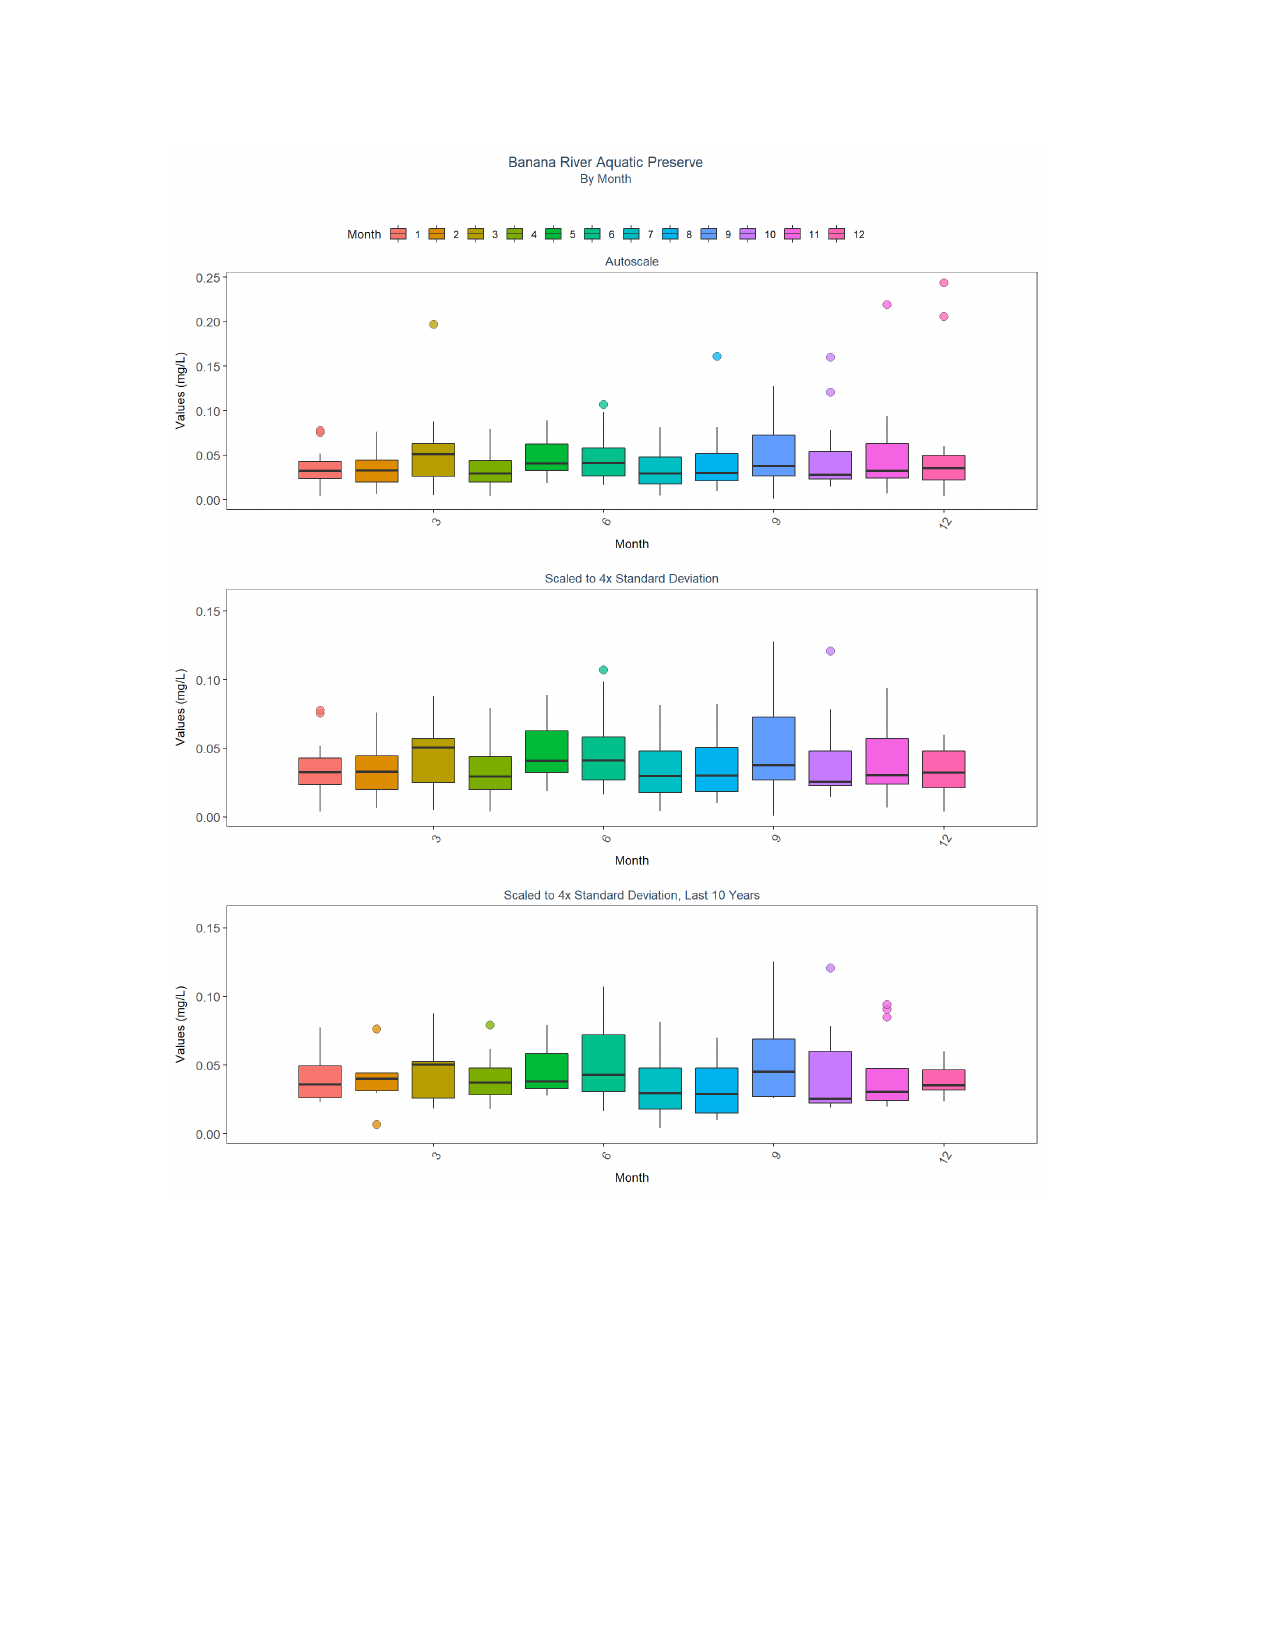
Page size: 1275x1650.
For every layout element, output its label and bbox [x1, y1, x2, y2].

picture [168, 150, 1044, 1200]
